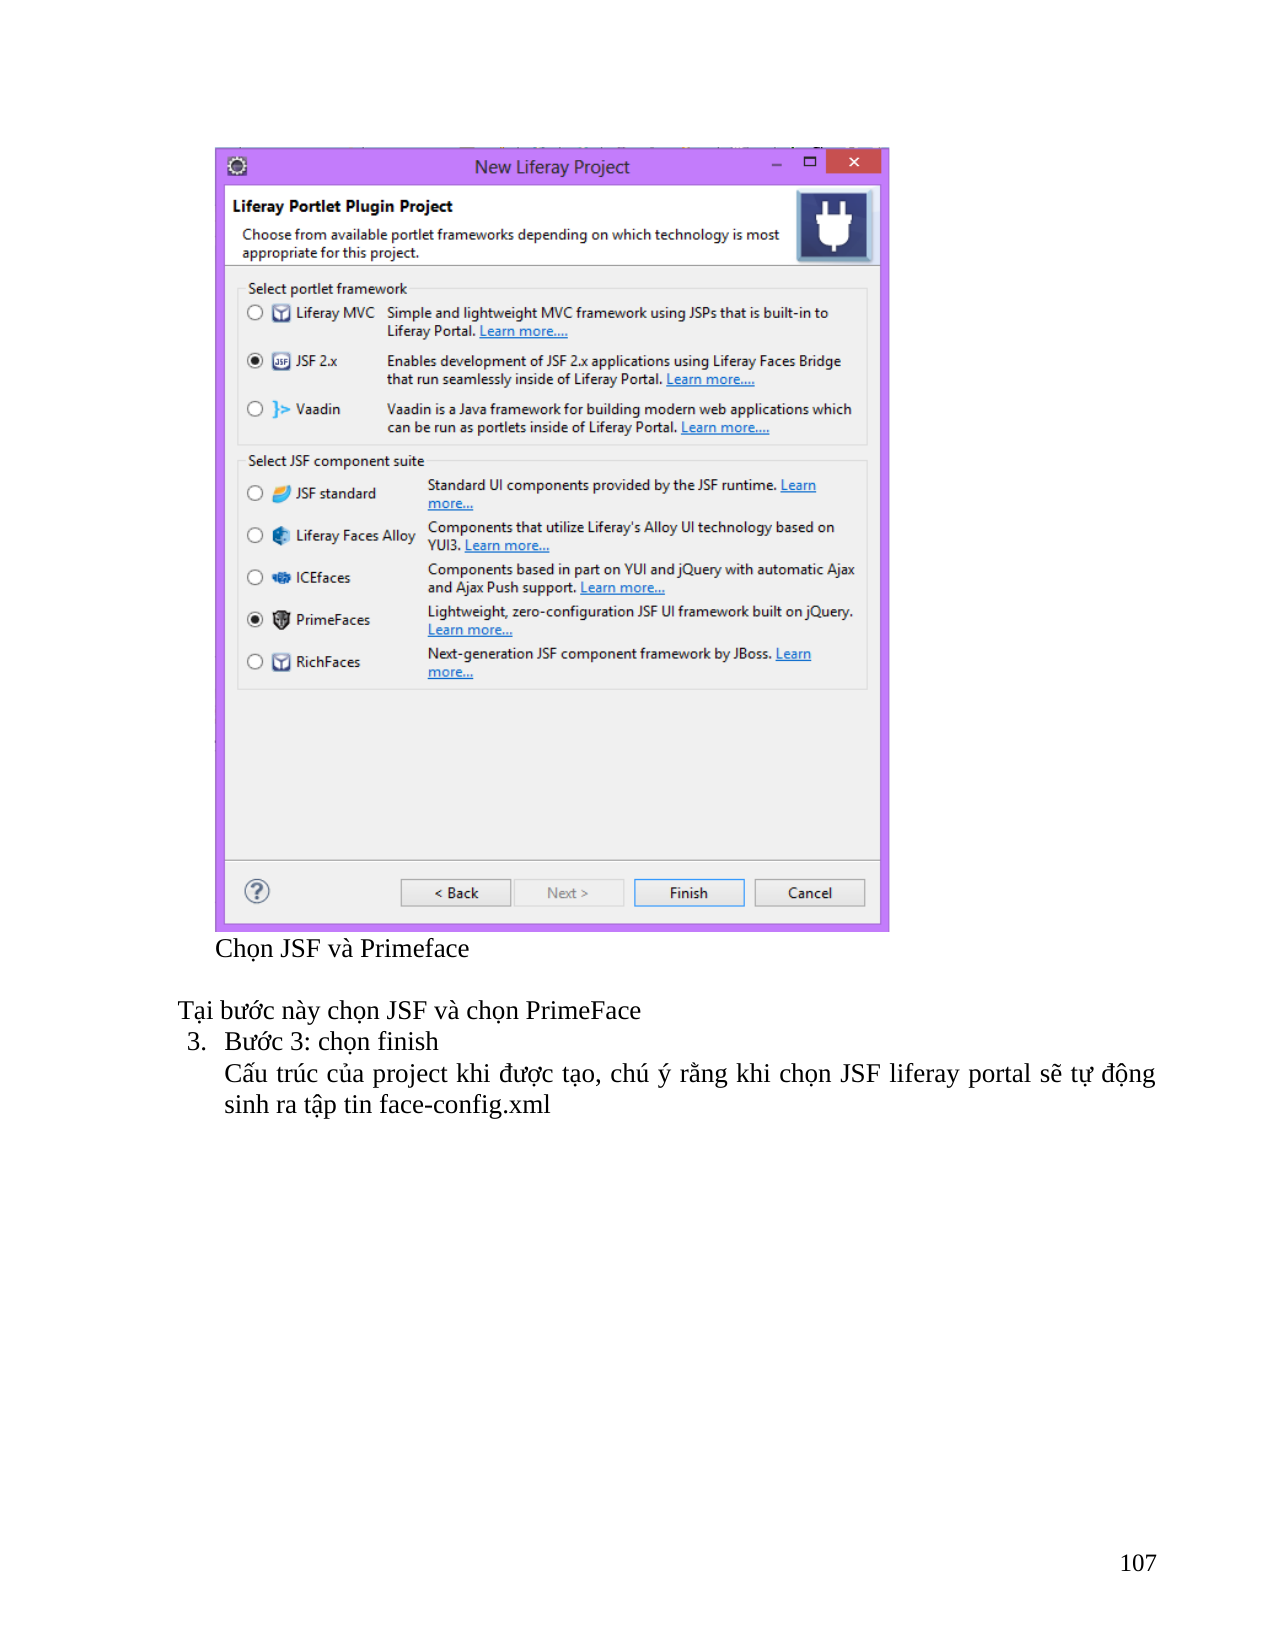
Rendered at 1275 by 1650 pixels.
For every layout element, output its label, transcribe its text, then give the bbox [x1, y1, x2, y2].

list Bước 3: chọn finish [187, 1026, 1157, 1057]
text Tại bước này chọn JSF và chọn PrimeFace [177, 994, 1157, 1026]
picture [214, 147, 890, 932]
list Chọn JSF và Primeface [215, 932, 1157, 963]
list Cấu trúc của project khi được tạo, chú ý rằng khi chọn JSF liferay portal sẽ tự động sinh ra tập tin face-config.xml [224, 1057, 1157, 1119]
